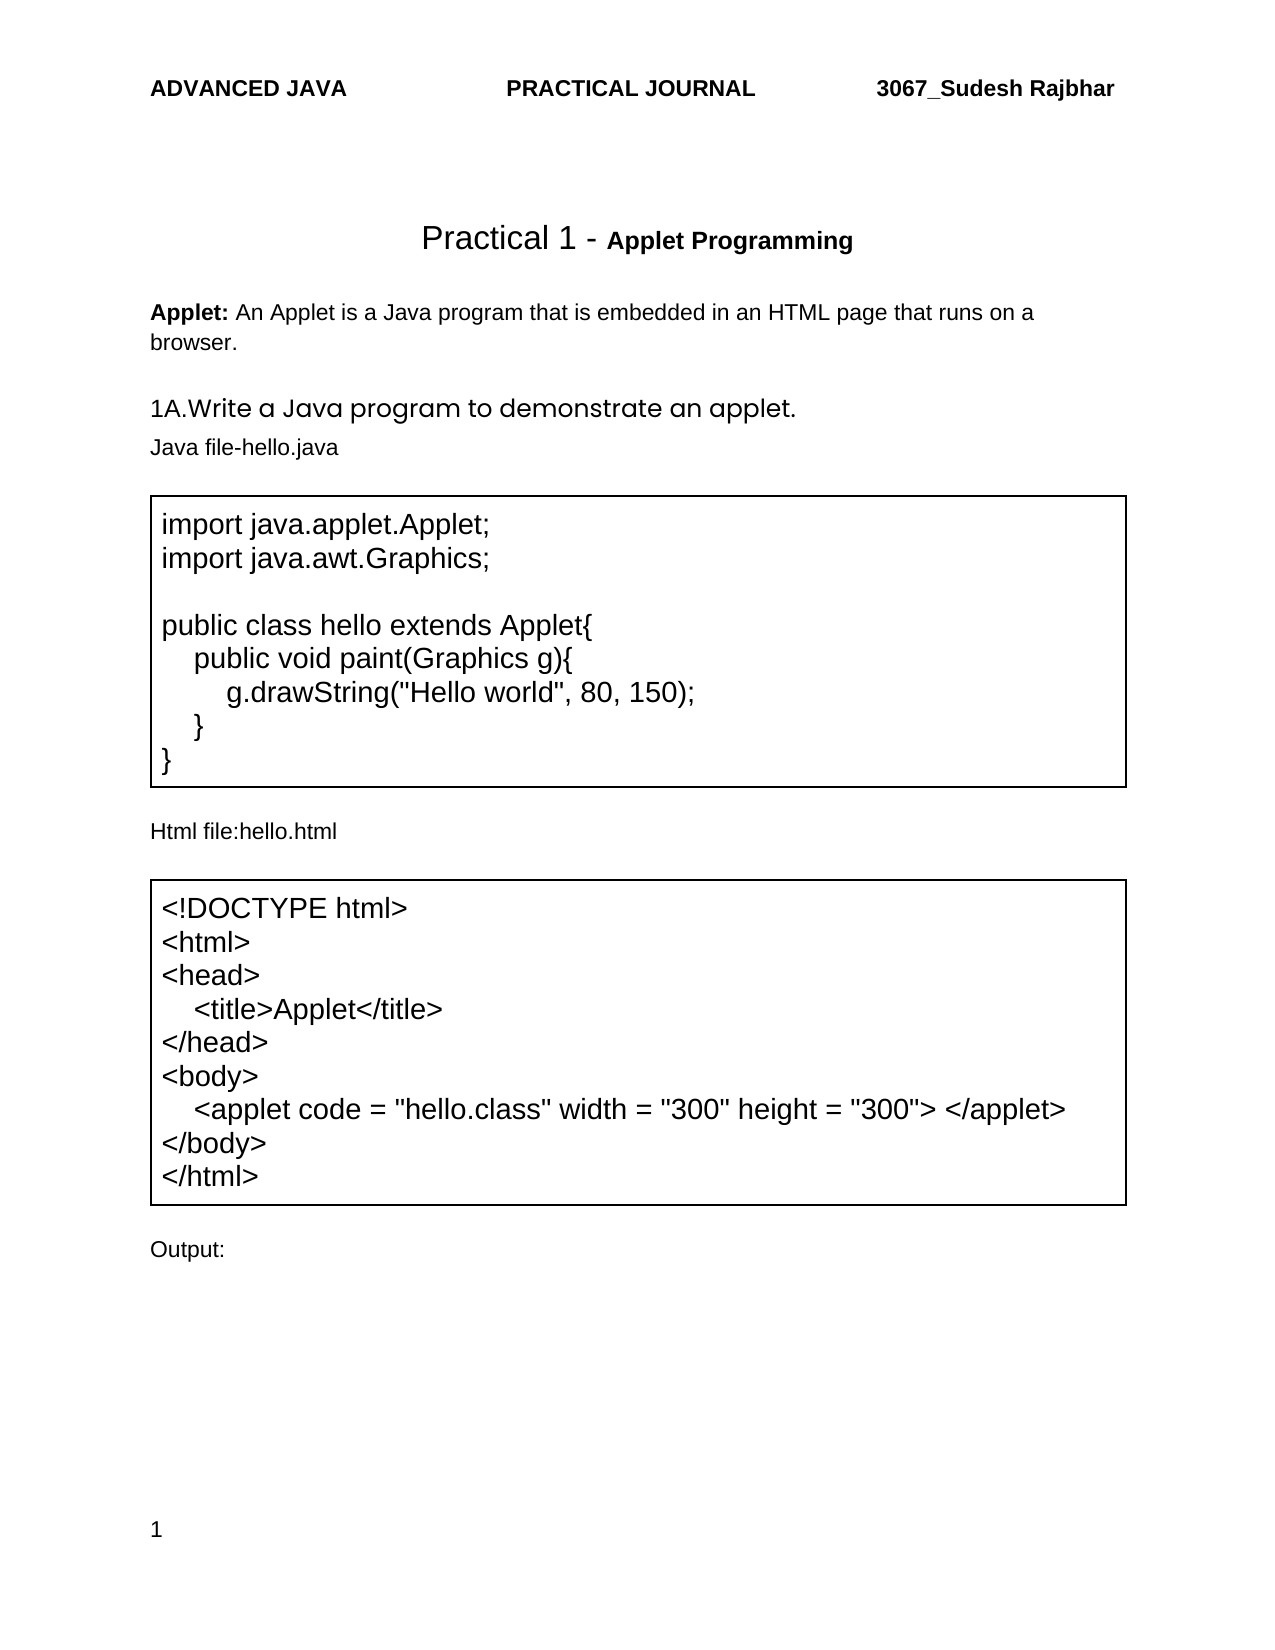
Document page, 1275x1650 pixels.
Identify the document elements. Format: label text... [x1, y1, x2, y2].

text Html file:hello.html [150, 818, 1125, 844]
text Output: [150, 1236, 1125, 1262]
subtitle 1A.Write a Java program to demonstrate an applet. [150, 388, 1125, 426]
table_header <!DOCTYPE html> <html> <head> <title>Applet</title> </head> <body> <applet code = "hello.class" width = "300" height = "300"> </applet> </body> </html> [152, 881, 1125, 1203]
table_header import java.applet.Applet; import java.awt.Graphics; public class hello extends Applet{ public void paint(Graphics g){ g.drawString("Hello world", 80, 150); } } [152, 497, 1125, 786]
text Java file-hello.java [150, 434, 1125, 461]
subtitle Practical 1 - Applet Programming [150, 218, 1125, 256]
text Applet: An Applet is a Java program that is embedded in an HTML page that runs on a browser. [150, 299, 1125, 355]
